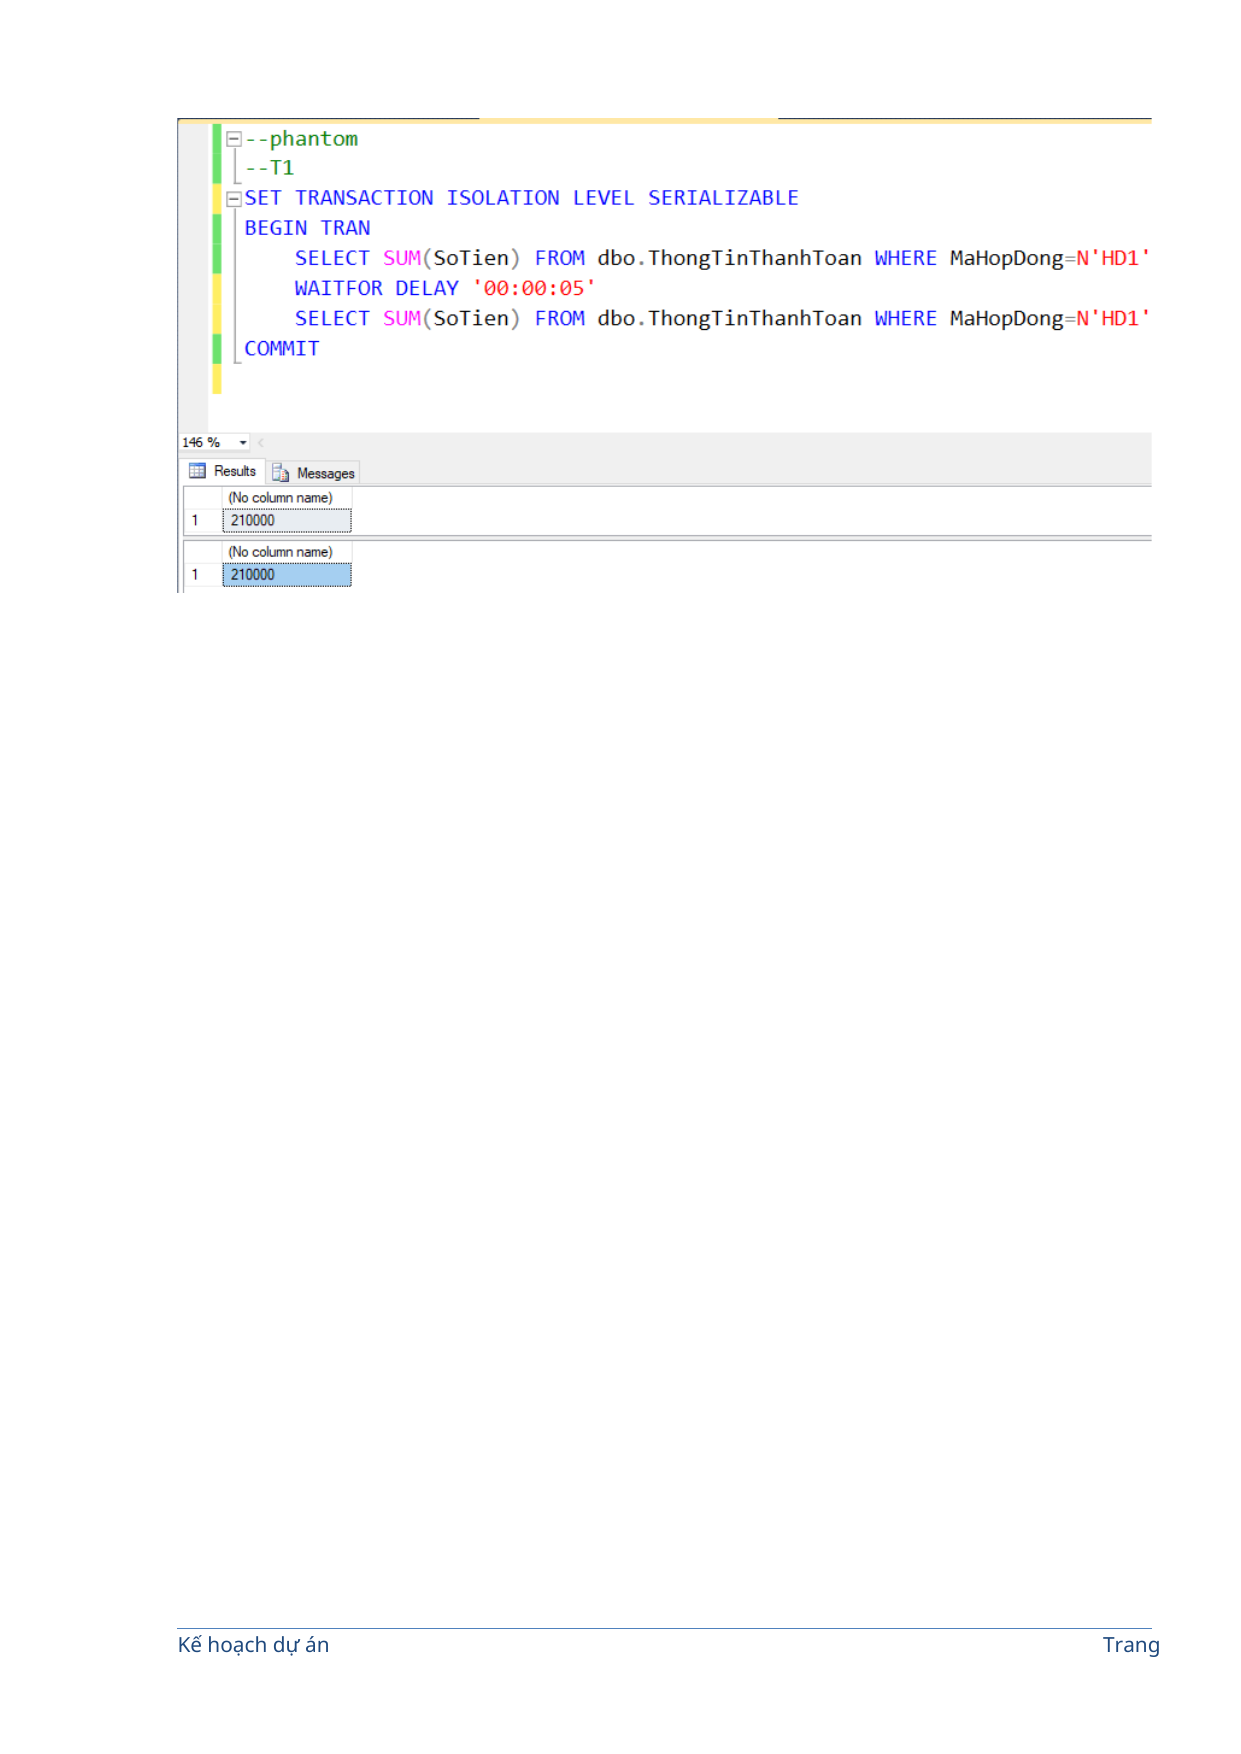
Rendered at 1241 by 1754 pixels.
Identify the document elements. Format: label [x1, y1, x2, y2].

picture [177, 118, 1152, 593]
